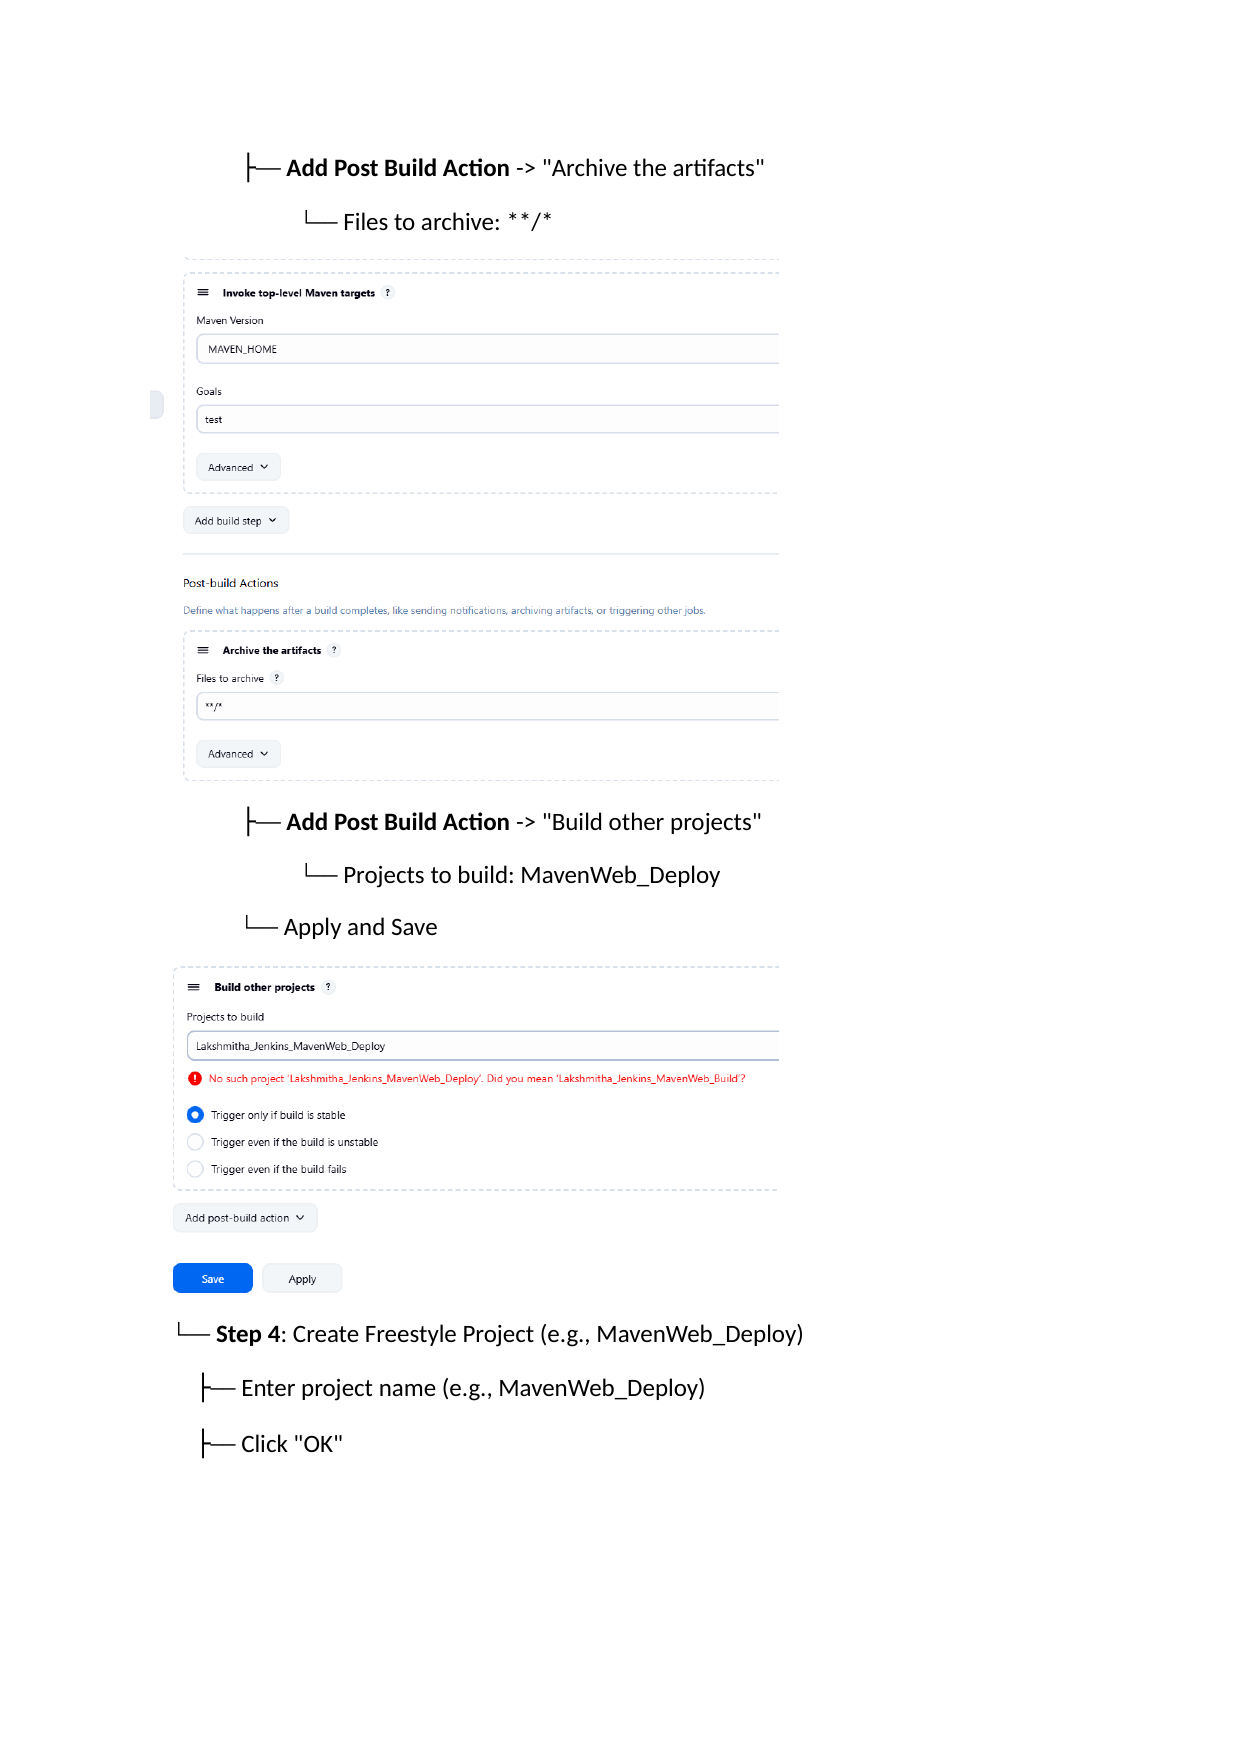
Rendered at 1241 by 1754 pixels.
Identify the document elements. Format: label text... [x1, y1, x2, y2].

text ├── Click "OK" [150, 1425, 1090, 1459]
picture [150, 257, 779, 783]
text └── Step 4: Create Freestyle Project (e.g., MavenWeb_Deploy) [150, 1318, 1090, 1348]
text ├── Enter project name (e.g., MavenWeb_Deploy) [150, 1369, 1090, 1403]
picture [150, 962, 779, 1297]
text └── Projects to build: MavenWeb_Deploy [150, 859, 1090, 890]
text ├── Add Post Build Action -> "Build other projects" [150, 804, 1090, 838]
text └── Apply and Save [150, 911, 1090, 942]
text ├── Add Post Build Action -> "Archive the artifacts" [150, 150, 1090, 184]
text └── Files to archive: **/* [150, 206, 1090, 236]
